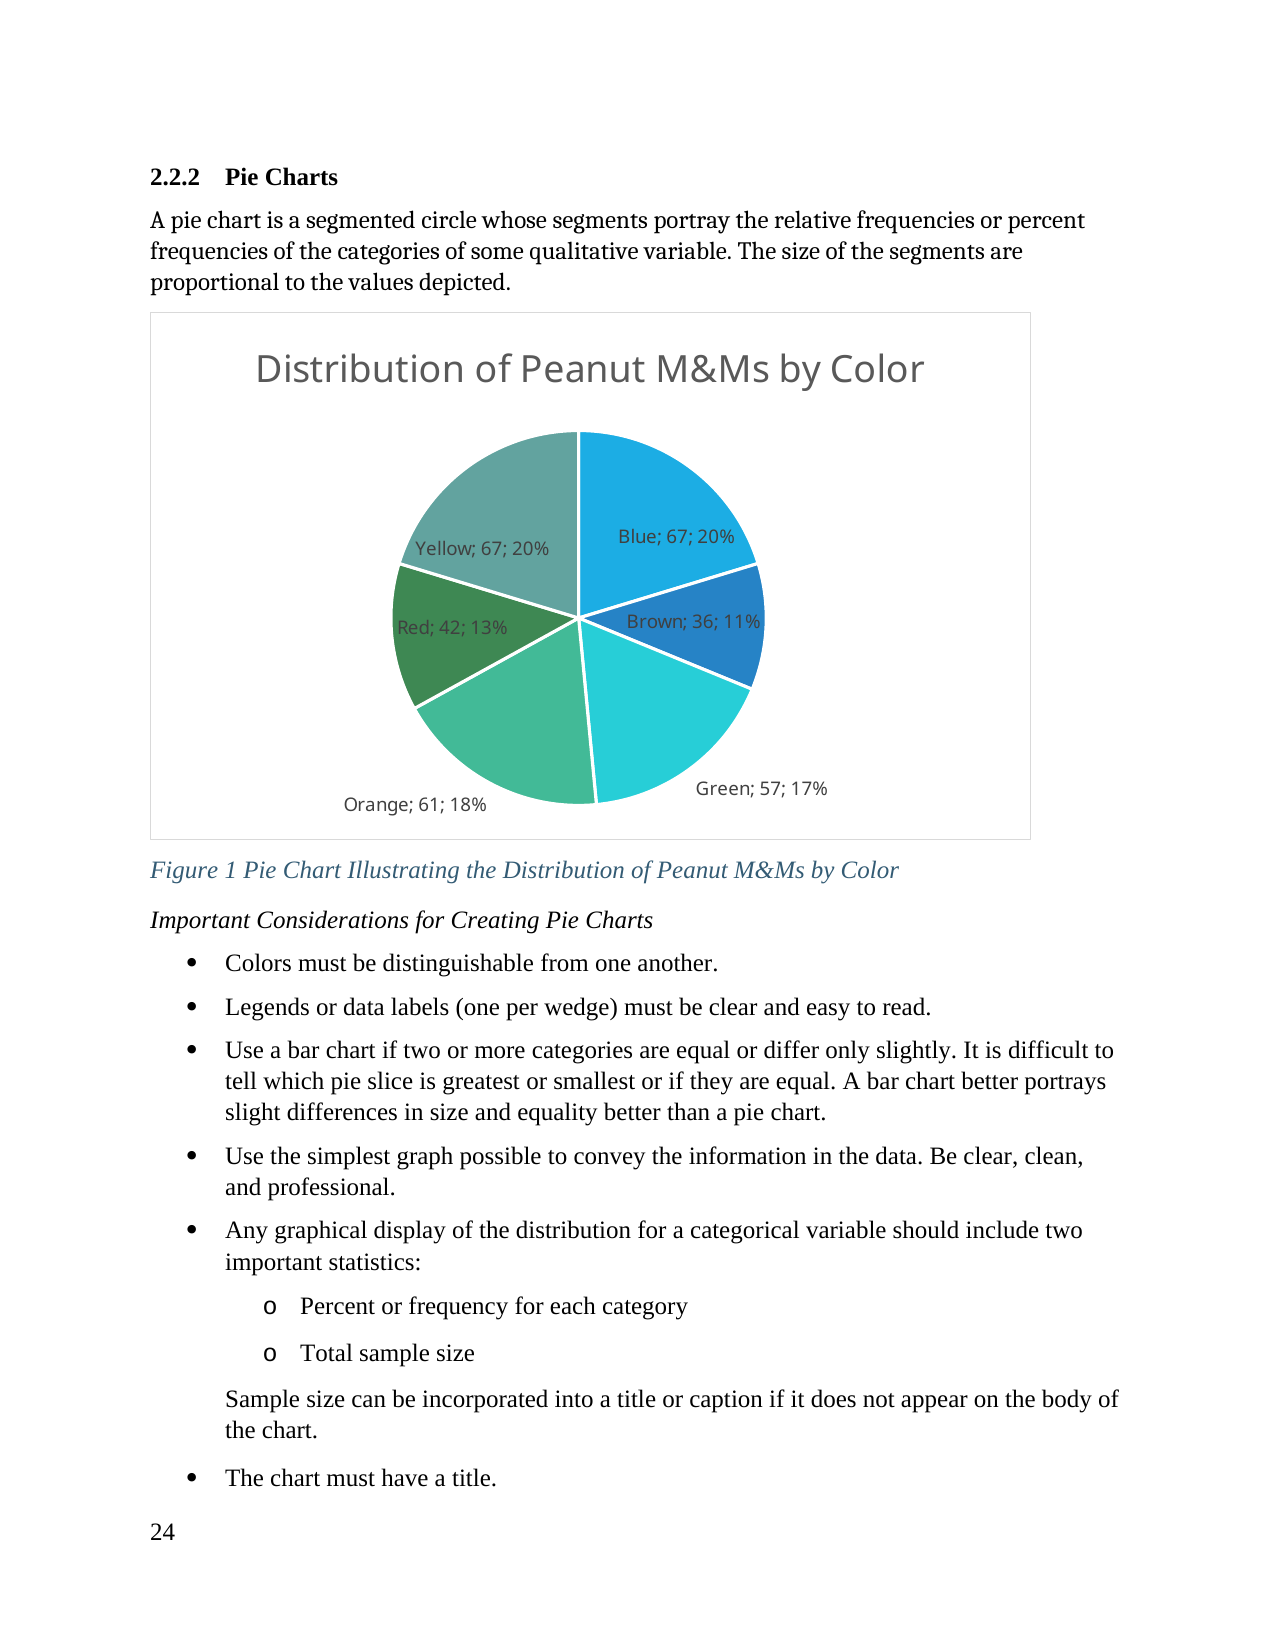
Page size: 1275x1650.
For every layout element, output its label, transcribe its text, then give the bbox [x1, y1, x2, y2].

text Sample size can be incorporated into a title or caption if it does not appear on the body of the chart. [225, 1384, 1125, 1444]
subtitle Pie Charts [150, 162, 1125, 191]
list Any graphical display of the distribution for a categorical variable should include two important statistics: [187, 1216, 1125, 1276]
list Use the simplest graph possible to convey the information in the data. Be clear, clean, and professional. [187, 1141, 1125, 1201]
list Percent or frequency for each category [262, 1291, 1125, 1322]
text Important Considerations for Creating Pie Charts [150, 905, 1125, 933]
text A pie chart is a segmented circle whose segments portray the relative frequencies or percent frequencies of the categories of some qualitative variable. The size of the segments are proportional to the values depicted. [150, 206, 1125, 297]
list Colors must be distinguishable from one another. [187, 948, 1125, 977]
list Total sample size [262, 1338, 1125, 1368]
list Use a bar chart if two or more categories are equal or differ only slightly. It is difficult to tell which pie slice is greatest or smallest or if they are equal. A bar chart better portrays slight differences in size and equality better than a pie chart. [187, 1035, 1125, 1126]
list The chart must have a title. [187, 1463, 1125, 1491]
list Legends or data labels (one per wedge) must be clear and easy to read. [187, 992, 1125, 1021]
